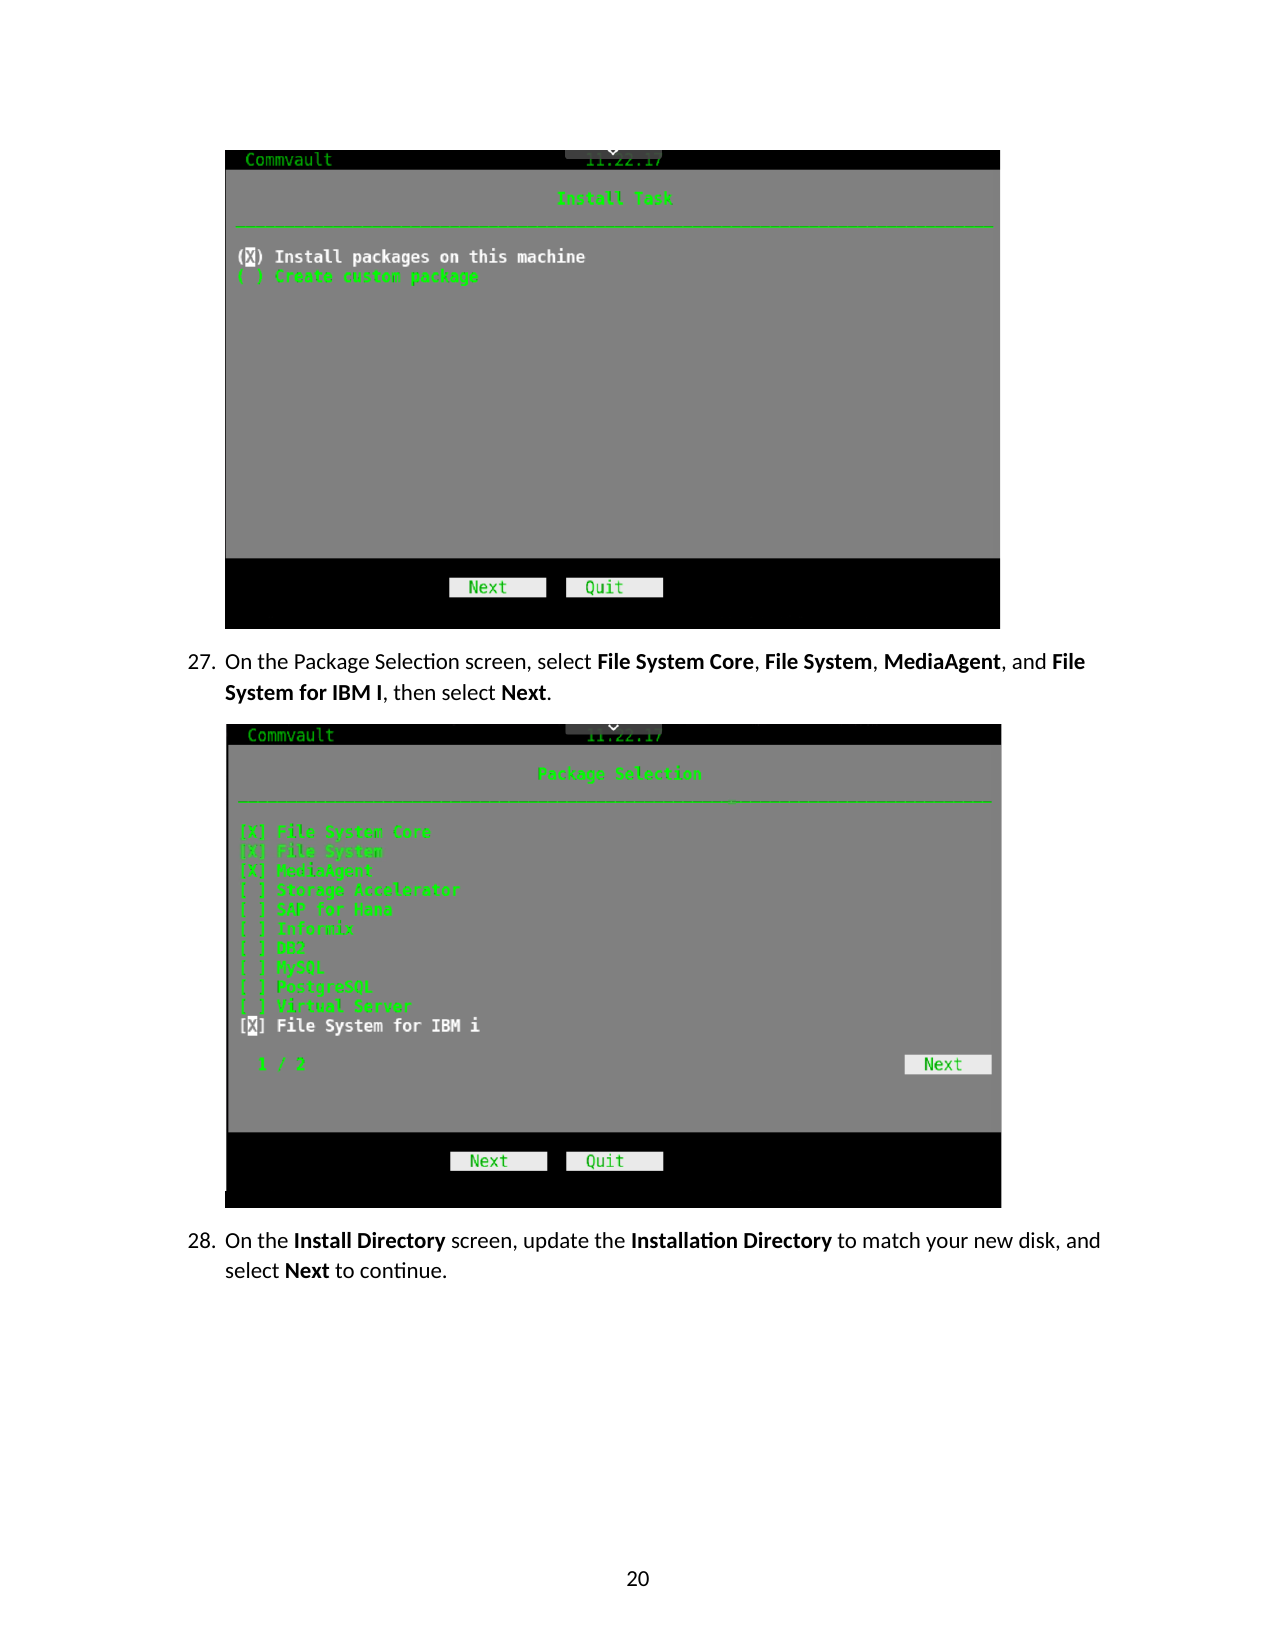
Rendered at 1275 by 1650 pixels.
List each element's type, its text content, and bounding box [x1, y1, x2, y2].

picture [225, 150, 1001, 629]
list On the Install Directory screen, update the Installation Directory to match your new disk, and select Next to continue. [187, 1226, 1125, 1284]
picture [225, 724, 1002, 1208]
list On the Package Selection screen, select File System Core, File System, MediaAgent, and File System for IBM I, then select Next. [187, 647, 1125, 706]
